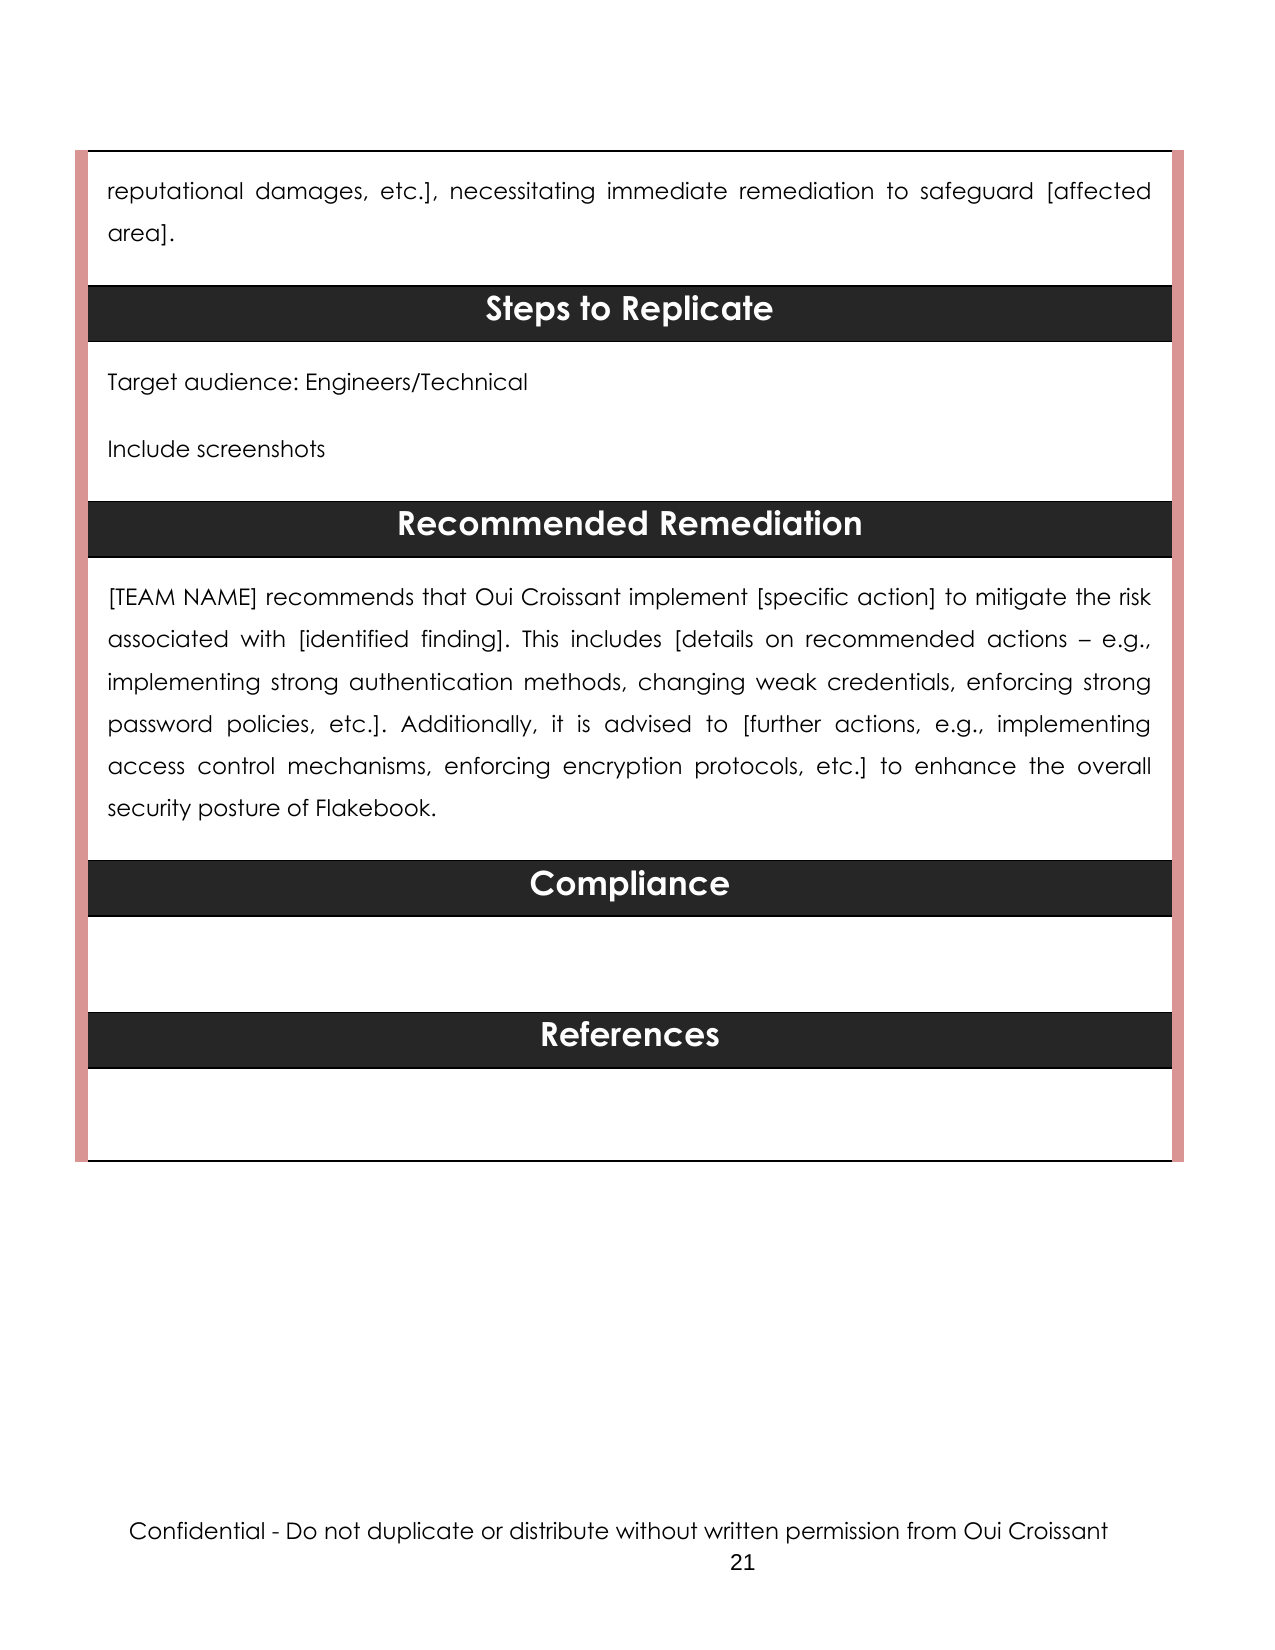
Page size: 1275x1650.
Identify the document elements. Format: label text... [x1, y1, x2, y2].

table_cell [88, 1069, 1172, 1160]
table_cell Recommended Remediation [88, 502, 1172, 556]
table_cell Steps to Replicate [88, 287, 1172, 341]
table_cell References [88, 1013, 1172, 1067]
table_cell Target audience: Engineers/Technical Include screenshots [88, 342, 1172, 501]
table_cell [88, 152, 1172, 285]
table_cell [88, 917, 1172, 1012]
table_cell Compliance [88, 861, 1172, 915]
table_cell [TEAM NAME] recommends that Oui Croissant implement [specific action] to mitigate the risk associated with [identified finding]. This includes [details on recommended actions – e.g., implementing strong authentication methods, changing weak credentials, enforcing strong password policies, etc.]. Additionally, it is advised to [further actions, e.g., implementing access control mechanisms, enforcing encryption protocols, etc.] to enhance the overall security posture of Flakebook. [88, 558, 1172, 860]
